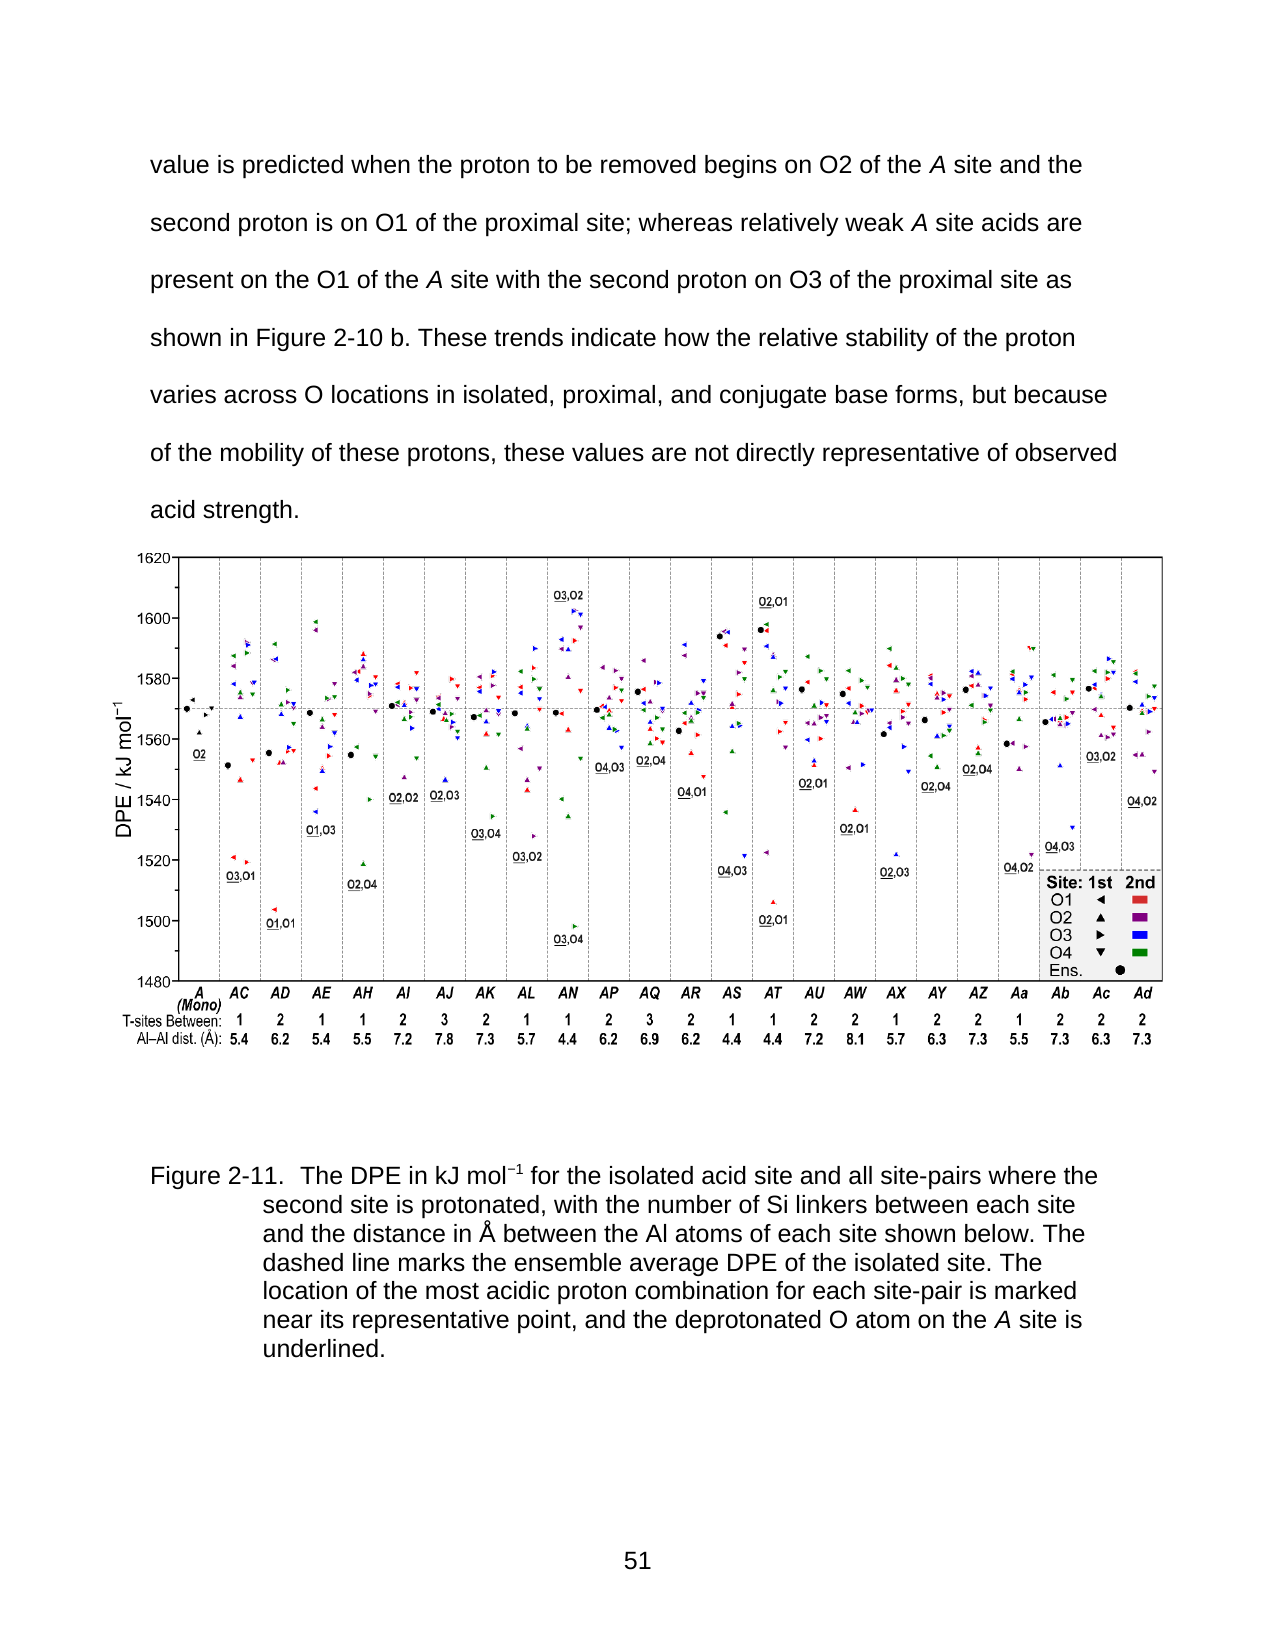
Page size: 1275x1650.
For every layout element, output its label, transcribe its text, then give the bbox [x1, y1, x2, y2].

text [150, 150, 1125, 524]
text Figure 2-11. The DPE in kJ mol−1 for the isolated acid site and all site-pairs where the second site is protonated, with the number of Si linkers between each site and the distance in Å between the Al atoms of each site shown below. The dashed line marks the ensemble average DPE of the isolated site. The location of the most acidic proton combination for each site-pair is marked near its representative point, and the deprotonated O atom on the A site is underlined. [150, 1161, 1125, 1362]
picture [112, 553, 1163, 1047]
